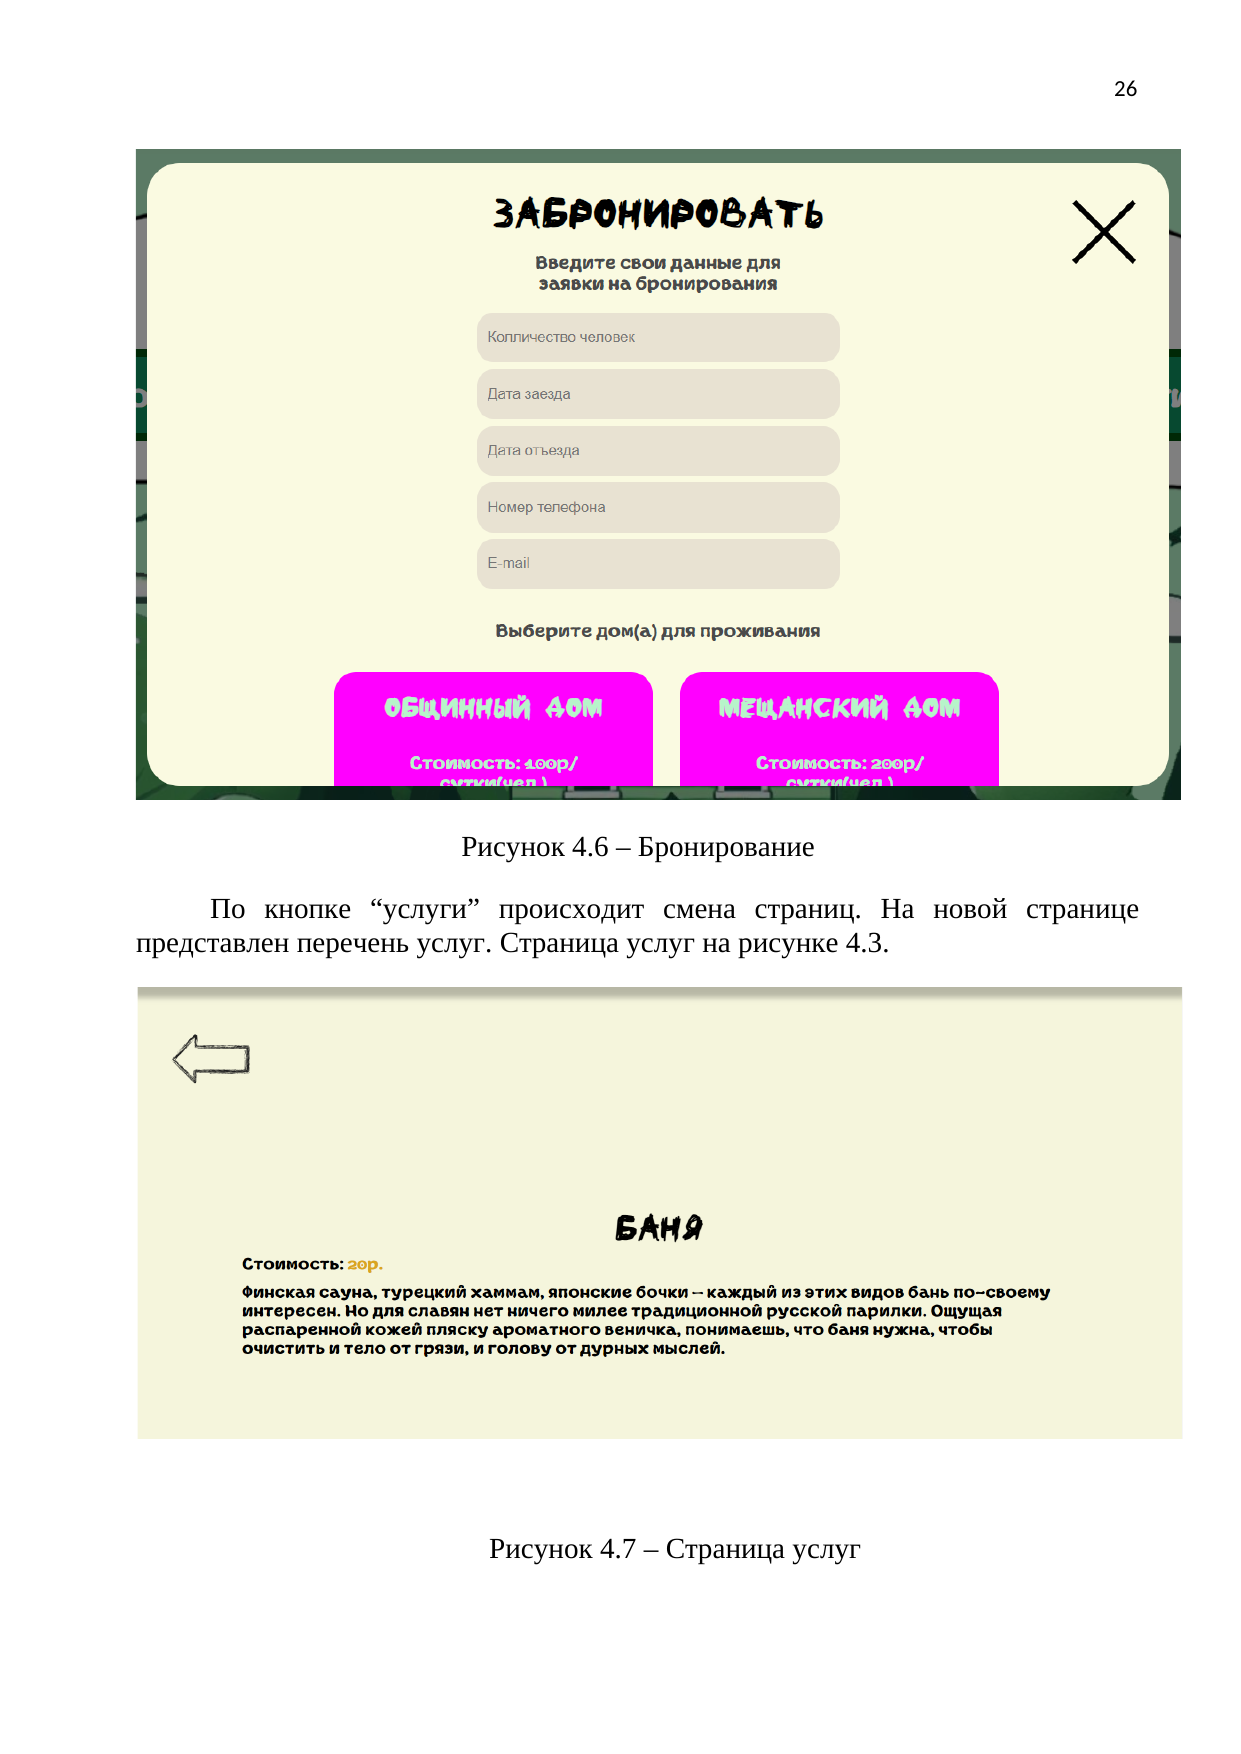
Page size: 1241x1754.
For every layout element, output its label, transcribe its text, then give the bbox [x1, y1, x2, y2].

text По кнопке “услуги” происходит смена страниц. На новой странице представлен перечень услуг. Страница услуг на рисунке 4.3. [136, 891, 1140, 958]
text Рисунок 4.6 – Бронирование [136, 829, 1140, 862]
picture [135, 149, 1181, 800]
text Рисунок 4.7 – Страница услуг [136, 1531, 1140, 1564]
picture [137, 987, 1183, 1439]
